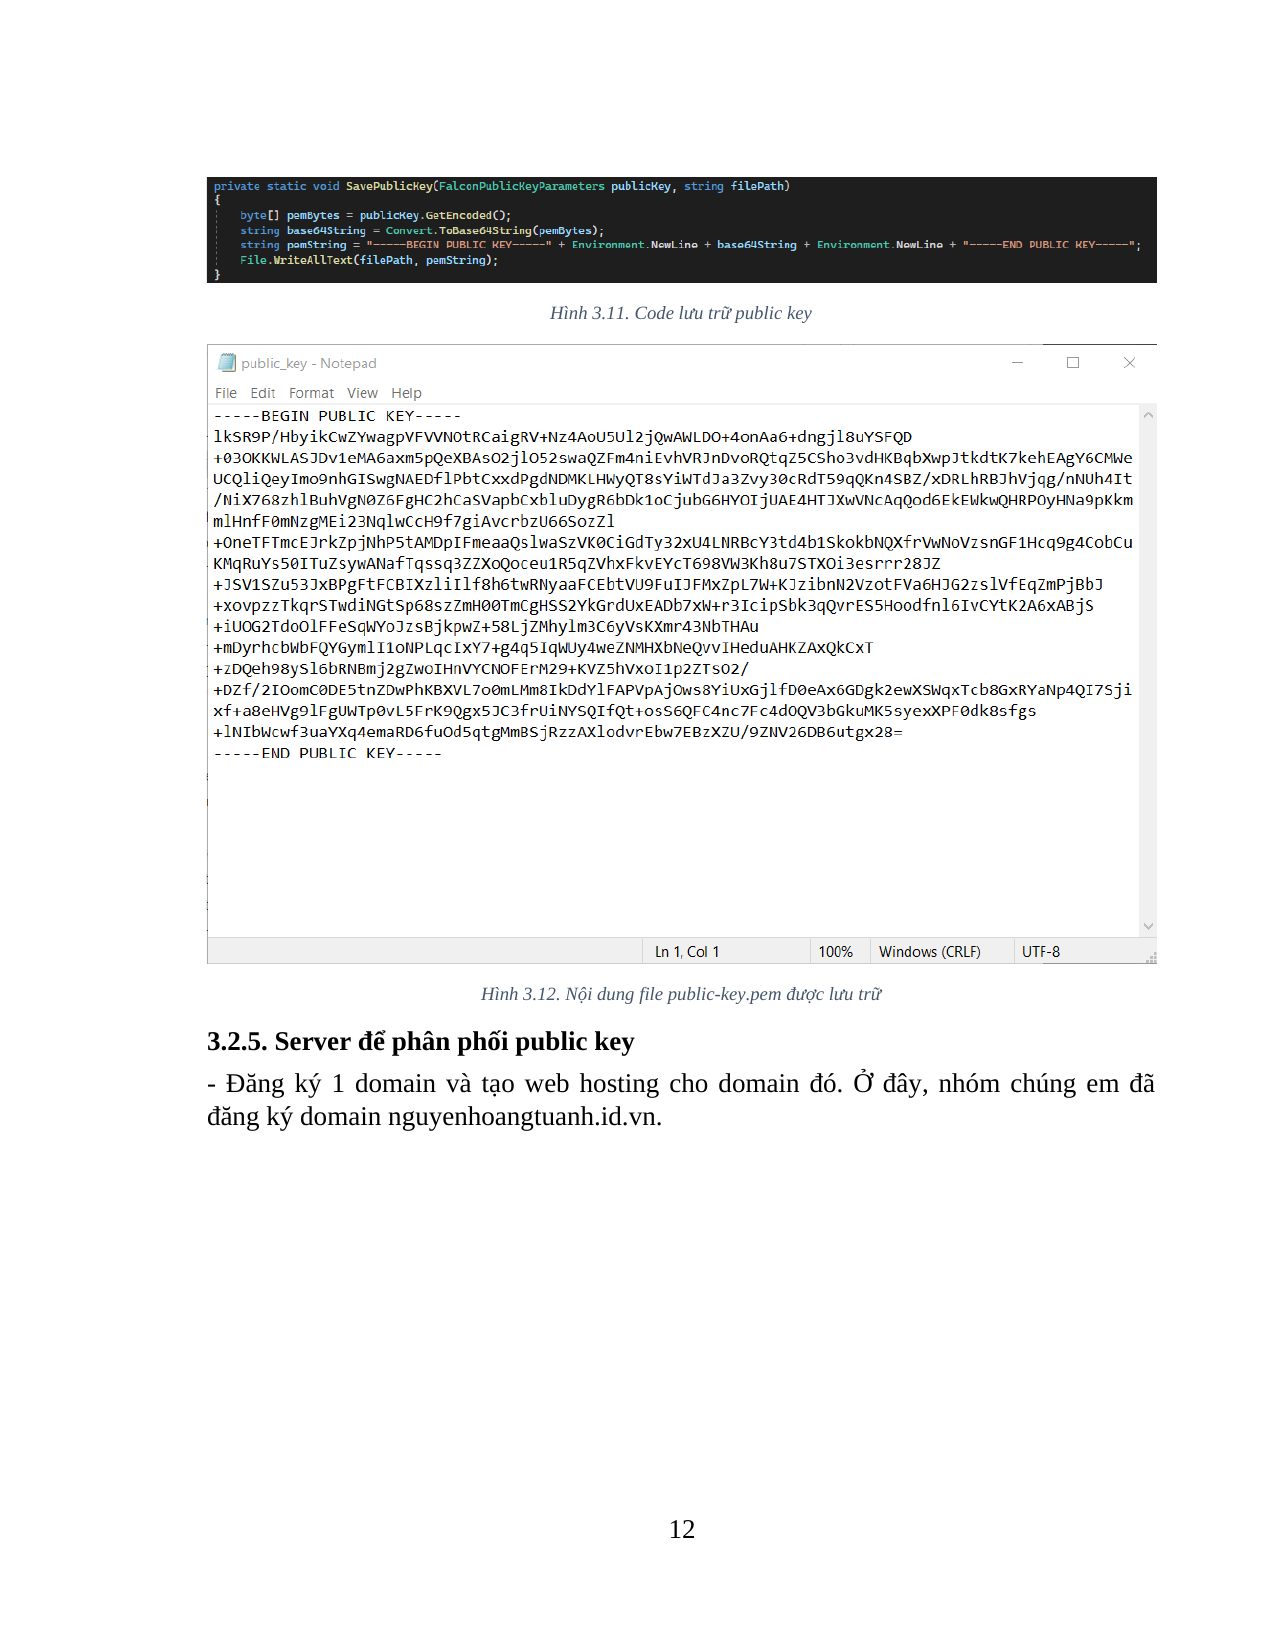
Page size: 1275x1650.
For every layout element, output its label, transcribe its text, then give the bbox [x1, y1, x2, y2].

subtitle 3.2.5. Server để phân phối public key [207, 1025, 1157, 1056]
picture [206, 177, 1157, 283]
text - Đăng ký 1 domain và tạo web hosting cho domain đó. Ở đây, nhóm chúng em đã đăng ký domain nguyenhoangtuanh.id.vn. [207, 1067, 1157, 1132]
picture [206, 344, 1157, 964]
